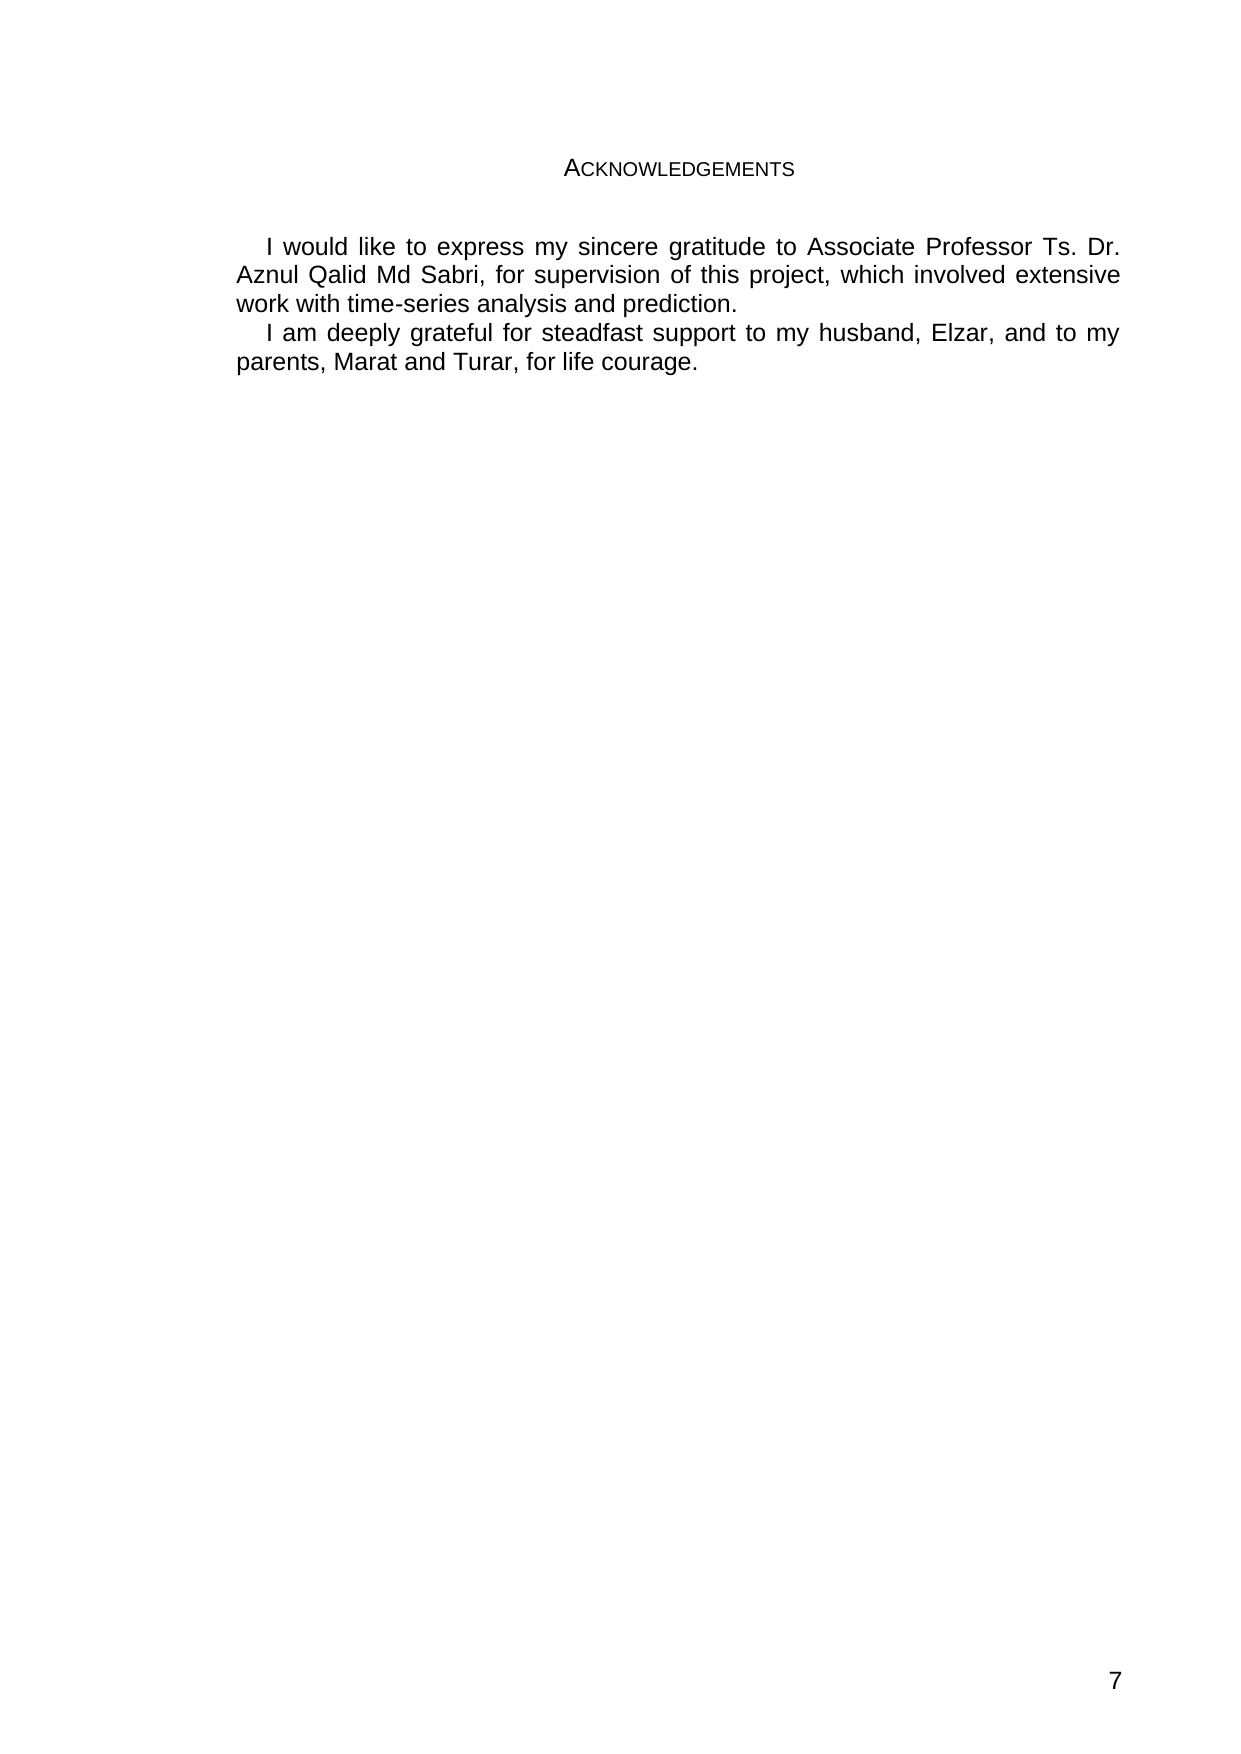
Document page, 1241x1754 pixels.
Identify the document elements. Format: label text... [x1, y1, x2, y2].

text I would like to express my sincere gratitude to Associate Professor Ts. Dr. Aznul Qalid Md Sabri, for supervision of this project, which involved extensive work with time‑series analysis and prediction. [236, 232, 1122, 318]
text I am deeply grateful for steadfast support to my husband, Elzar, and to my parents, Marat and Turar, for life courage. [236, 318, 1122, 375]
subtitle Acknowledgements [236, 153, 1122, 182]
